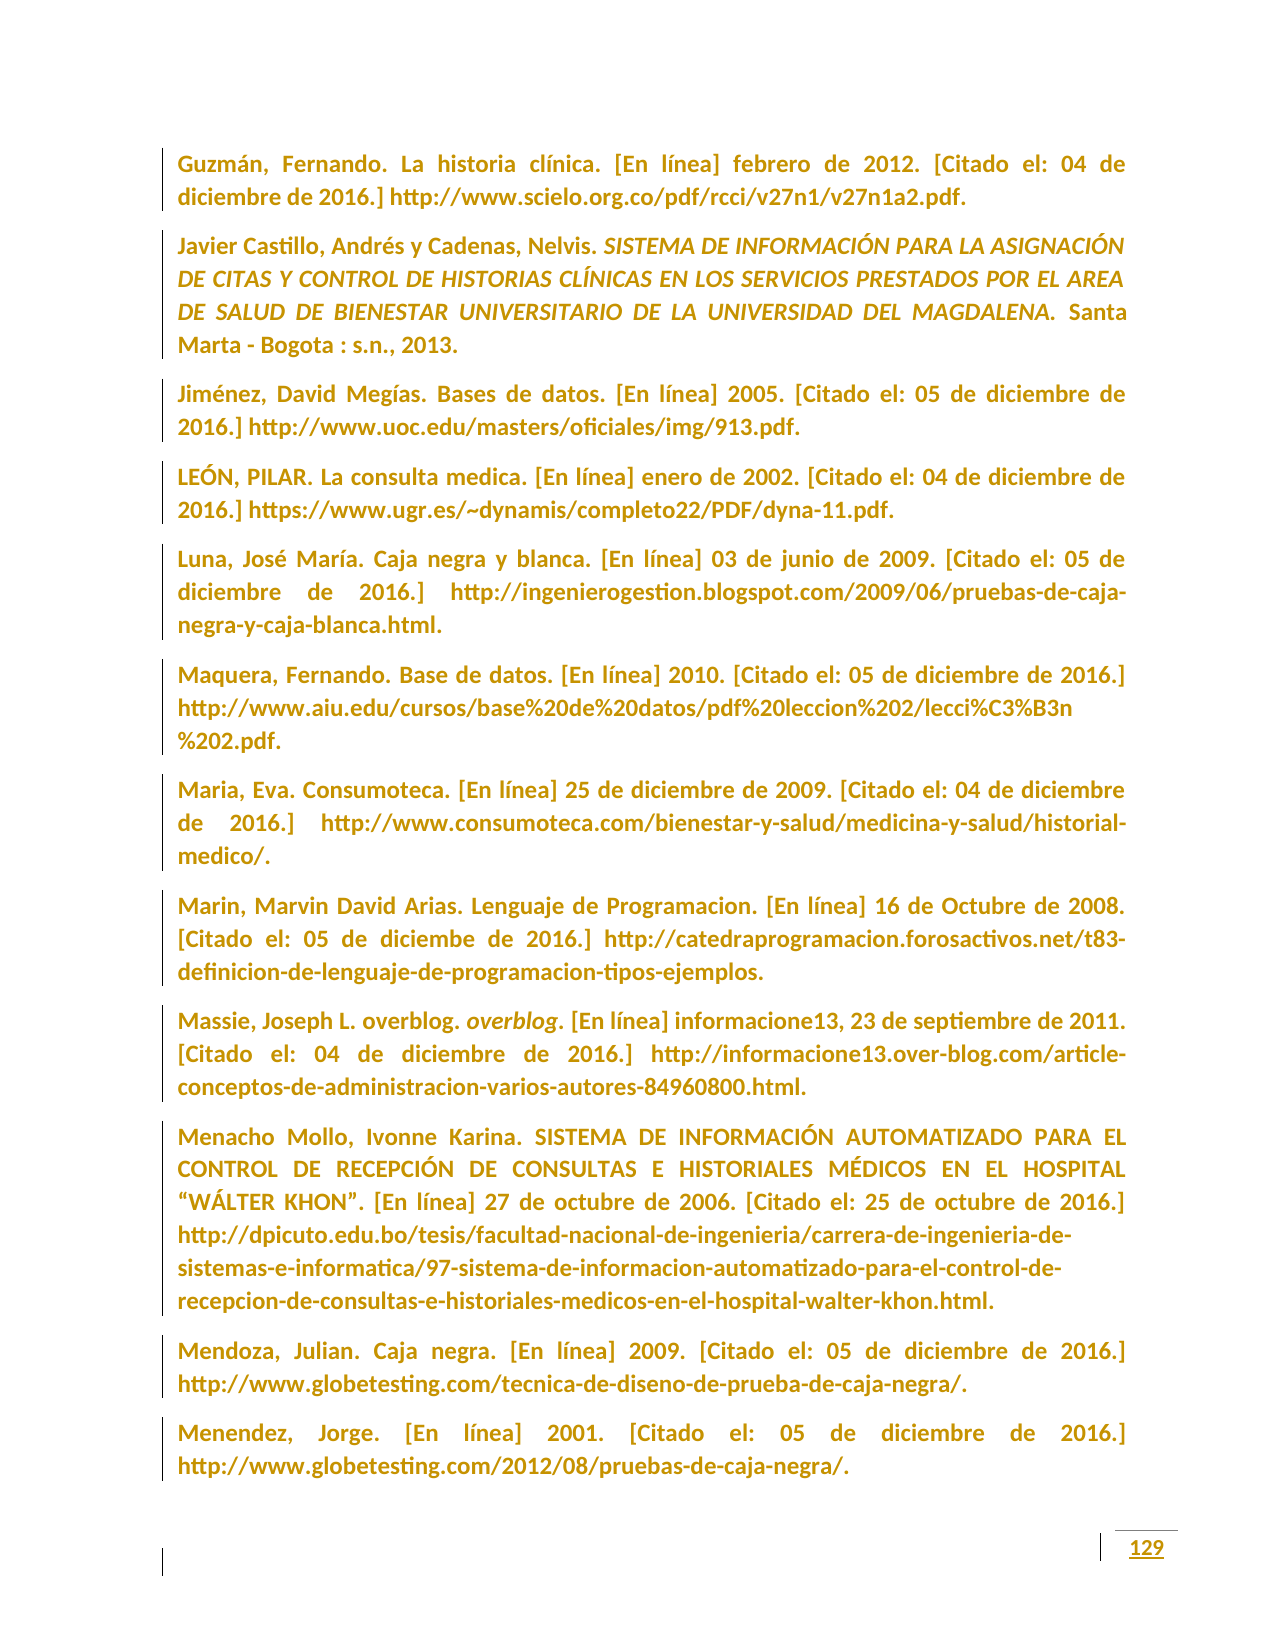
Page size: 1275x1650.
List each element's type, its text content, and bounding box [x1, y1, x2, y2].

text Javier Castillo, Andrés y Cadenas, Nelvis. SISTEMA DE INFORMACIÓN PARA LA ASIGNACIÓN DE CITAS Y CONTROL DE HISTORIAS CLÍNICAS EN LOS SERVICIOS PRESTADOS POR EL AREA DE SALUD DE BIENESTAR UNIVERSITARIO DE LA UNIVERSIDAD DEL MAGDALENA. Santa Marta - Bogota : s.n., 2013. [177, 230, 1127, 359]
text Menacho Mollo, Ivonne Karina. SISTEMA DE INFORMACIÓN AUTOMATIZADO PARA EL CONTROL DE RECEPCIÓN DE CONSULTAS E HISTORIALES MÉDICOS EN EL HOSPITAL “WÁLTER KHON”. [En línea] 27 de octubre de 2006. [Citado el: 25 de octubre de 2016.] http://dpicuto.edu.bo/tesis/facultad-nacional-de-ingenieria/carrera-de-ingenieria-de-sistemas-e-informatica/97-sistema-de-informacion-automatizado-para-el-control-de-recepcion-de-consultas-e-historiales-medicos-en-el-hospital-walter-khon.html. [177, 1121, 1127, 1316]
text Guzmán, Fernando. La historia clínica. [En línea] febrero de 2012. [Citado el: 04 de diciembre de 2016.] http://www.scielo.org.co/pdf/rcci/v27n1/v27n1a2.pdf. [177, 148, 1127, 211]
text Massie, Joseph L. overblog. overblog. [En línea] informacione13, 23 de septiembre de 2011. [Citado el: 04 de diciembre de 2016.] http://informacione13.over-blog.com/article-conceptos-de-administracion-varios-autores-84960800.html. [177, 1005, 1127, 1102]
text Menendez, Jorge. [En línea] 2001. [Citado el: 05 de diciembre de 2016.] http://www.globetesting.com/2012/08/pruebas-de-caja-negra/. [177, 1417, 1127, 1481]
text LEÓN, PILAR. La consulta medica. [En línea] enero de 2002. [Citado el: 04 de diciembre de 2016.] https://www.ugr.es/~dynamis/completo22/PDF/dyna-11.pdf. [177, 461, 1127, 524]
text Jiménez, David Megías. Bases de datos. [En línea] 2005. [Citado el: 05 de diciembre de 2016.] http://www.uoc.edu/masters/oficiales/img/913.pdf. [177, 378, 1127, 442]
text Maria, Eva. Consumoteca. [En línea] 25 de diciembre de 2009. [Citado el: 04 de diciembre de 2016.] http://www.consumoteca.com/bienestar-y-salud/medicina-y-salud/historial-medico/. [177, 774, 1127, 871]
text Luna, José María. Caja negra y blanca. [En línea] 03 de junio de 2009. [Citado el: 05 de diciembre de 2016.] http://ingenierogestion.blogspot.com/2009/06/pruebas-de-caja-negra-y-caja-blanca.html. [177, 543, 1127, 640]
text Maquera, Fernando. Base de datos. [En línea] 2010. [Citado el: 05 de diciembre de 2016.] http://www.aiu.edu/cursos/base%20de%20datos/pdf%20leccion%202/lecci%C3%B3n%202.pdf. [177, 659, 1127, 755]
text Marin, Marvin David Arias. Lenguaje de Programacion. [En línea] 16 de Octubre de 2008. [Citado el: 05 de diciembe de 2016.] http://catedraprogramacion.forosactivos.net/t83-definicion-de-lenguaje-de-programacion-tipos-ejemplos. [177, 890, 1127, 986]
text Mendoza, Julian. Caja negra. [En línea] 2009. [Citado el: 05 de diciembre de 2016.] http://www.globetesting.com/tecnica-de-diseno-de-prueba-de-caja-negra/. [177, 1335, 1127, 1398]
